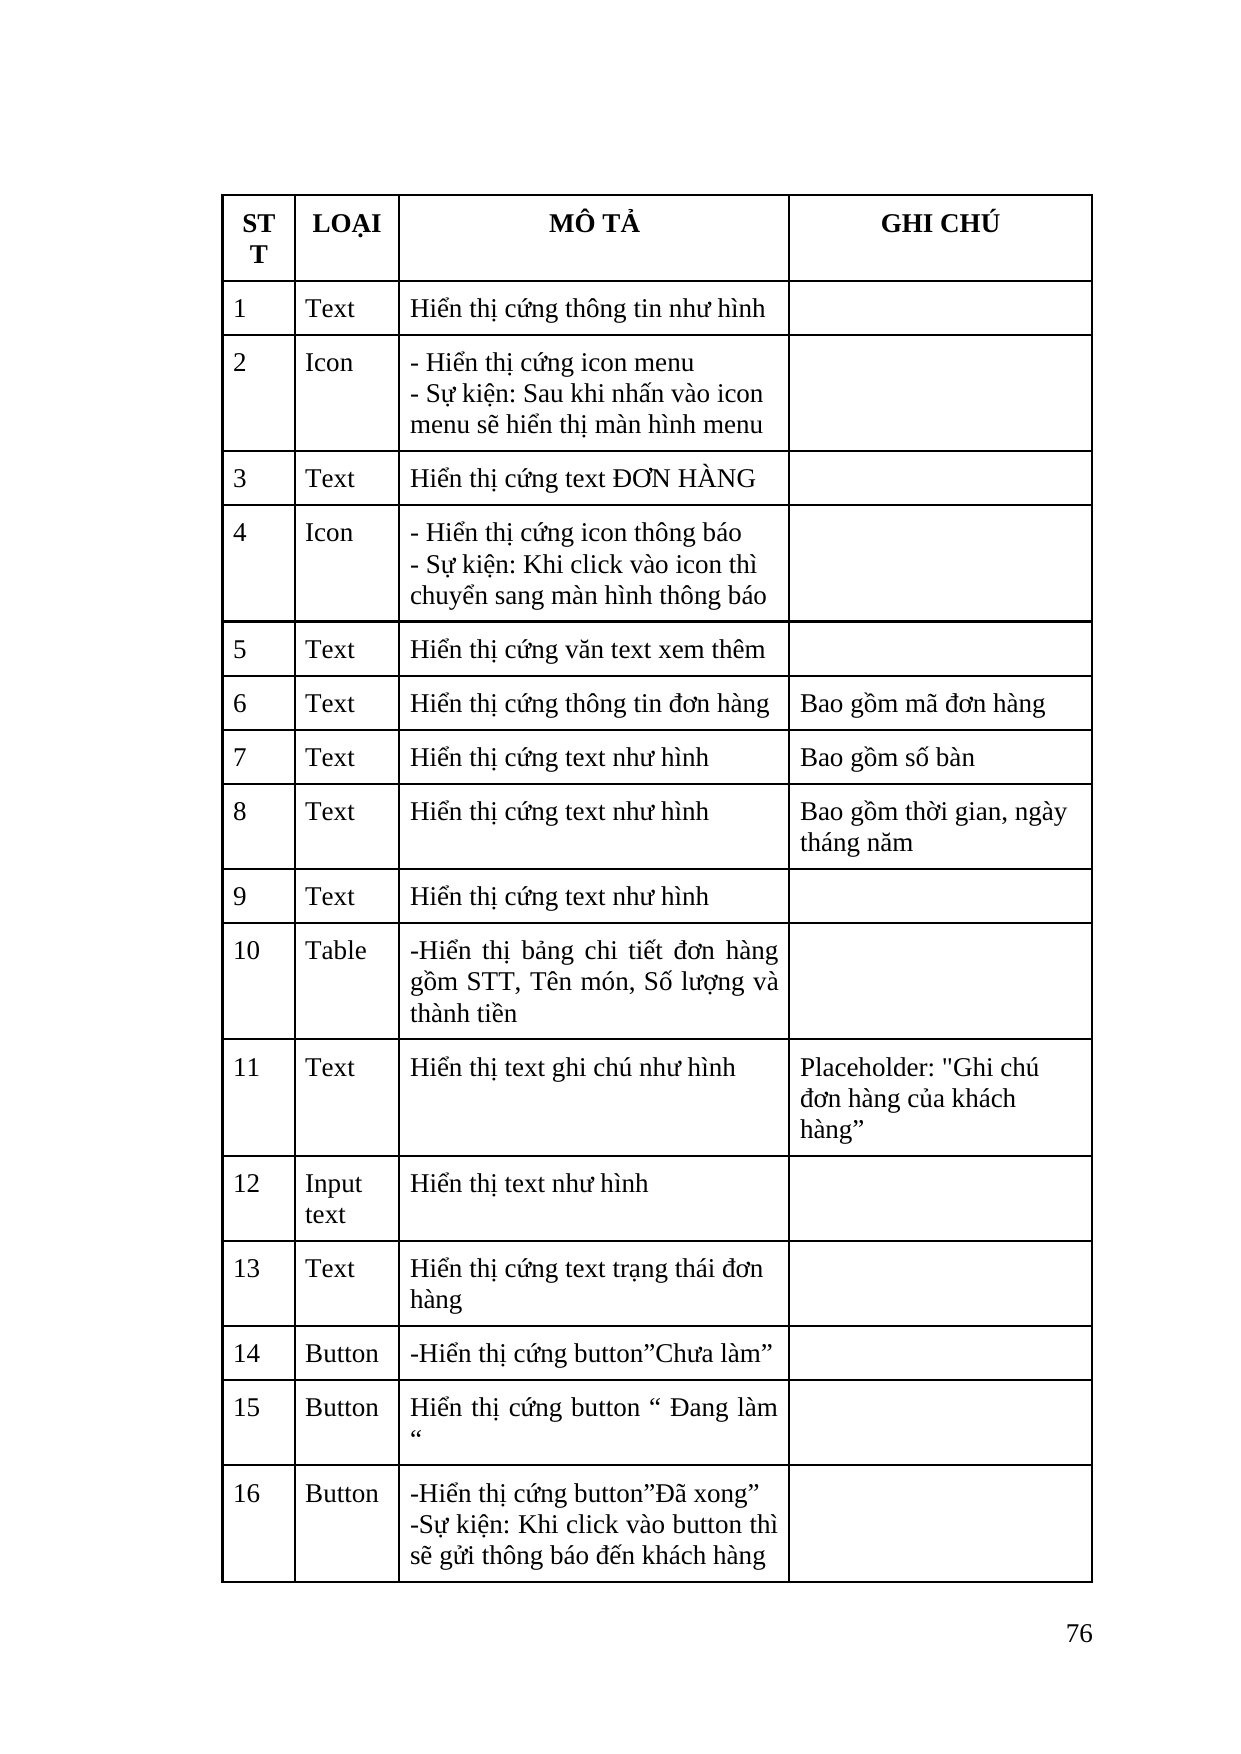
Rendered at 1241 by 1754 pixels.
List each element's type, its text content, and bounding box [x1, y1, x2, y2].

table_cell 9 [224, 870, 294, 922]
table_cell Hiển thị cứng text như hình [400, 731, 788, 783]
table_cell Text [296, 677, 398, 728]
table_cell 13 [224, 1242, 294, 1325]
table_cell Text [296, 1040, 398, 1154]
table_cell Hiển thị cứng văn text xem thêm [400, 623, 788, 674]
table_cell Hiển thị text ghi chú như hình [400, 1040, 788, 1154]
table_cell Text [296, 1242, 398, 1325]
table_cell Text [296, 870, 398, 922]
table_cell - Hiển thị cứng icon menu - Sự kiện: Sau khi nhấn vào icon menu sẽ hiển thị màn hình menu [400, 336, 788, 450]
table_cell Table [296, 924, 398, 1038]
table_cell [790, 1466, 1091, 1581]
table_cell [790, 1157, 1091, 1240]
table_cell Text [296, 623, 398, 674]
table_cell 1 [224, 282, 294, 334]
table_cell 4 [224, 506, 294, 620]
table_cell Text [296, 282, 398, 334]
table_cell [790, 623, 1091, 674]
table_cell [790, 452, 1091, 504]
table_cell 7 [224, 731, 294, 783]
table_cell [790, 282, 1091, 334]
table_cell [790, 1327, 1091, 1379]
table_cell Hiển thị cứng text ĐƠN HÀNG [400, 452, 788, 504]
table_cell 2 [224, 336, 294, 450]
table_cell -Hiển thị cứng button”Đã xong” -Sự kiện: Khi click vào button thì sẽ gửi thông báo đến khách hàng [400, 1466, 788, 1581]
table_cell -Hiển thị bảng chi tiết đơn hàng gồm STT, Tên món, Số lượng và thành tiền [400, 924, 788, 1038]
table_cell 12 [224, 1157, 294, 1240]
table_cell Hiển thị cứng text như hình [400, 870, 788, 922]
table_cell Button [296, 1466, 398, 1581]
table_cell 10 [224, 924, 294, 1038]
table_cell [790, 336, 1091, 450]
table_cell 5 [224, 623, 294, 674]
table_cell Hiển thị cứng thông tin như hình [400, 282, 788, 334]
table_cell - Hiển thị cứng icon thông báo - Sự kiện: Khi click vào icon thì chuyển sang màn hình thông báo [400, 506, 788, 620]
table_cell Text [296, 785, 398, 868]
table_cell 16 [224, 1466, 294, 1581]
table_cell Icon [296, 336, 398, 450]
table_cell [790, 924, 1091, 1038]
table_header LOẠI [296, 196, 398, 279]
table_cell Bao gồm số bàn [790, 731, 1091, 783]
table_header GHI CHÚ [790, 196, 1091, 279]
table_cell 15 [224, 1381, 294, 1464]
table_cell Hiển thị cứng text như hình [400, 785, 788, 868]
table_cell [790, 1381, 1091, 1464]
table_cell [790, 870, 1091, 922]
table_cell 3 [224, 452, 294, 504]
table_cell Hiển thị cứng thông tin đơn hàng [400, 677, 788, 728]
table_cell [790, 506, 1091, 620]
table_cell Hiển thị cứng button “ Đang làm “ [400, 1381, 788, 1464]
table_cell 11 [224, 1040, 294, 1154]
table_cell 14 [224, 1327, 294, 1379]
table_cell Bao gồm thời gian, ngày tháng năm [790, 785, 1091, 868]
table_cell Button [296, 1381, 398, 1464]
table_cell Button [296, 1327, 398, 1379]
table_cell [790, 1242, 1091, 1325]
table_cell Hiển thị cứng text trạng thái đơn hàng [400, 1242, 788, 1325]
table_cell Placeholder: "Ghi chú đơn hàng của khách hàng” [790, 1040, 1091, 1154]
table_cell Hiển thị text như hình [400, 1157, 788, 1240]
table_cell Icon [296, 506, 398, 620]
table_cell Bao gồm mã đơn hàng [790, 677, 1091, 728]
table_cell -Hiển thị cứng button”Chưa làm” [400, 1327, 788, 1379]
table_cell 8 [224, 785, 294, 868]
table_header STT [224, 196, 294, 279]
table_cell Text [296, 731, 398, 783]
table_cell Input text [296, 1157, 398, 1240]
table_header MÔ TẢ [400, 196, 788, 279]
table_cell 6 [224, 677, 294, 728]
table_cell Text [296, 452, 398, 504]
